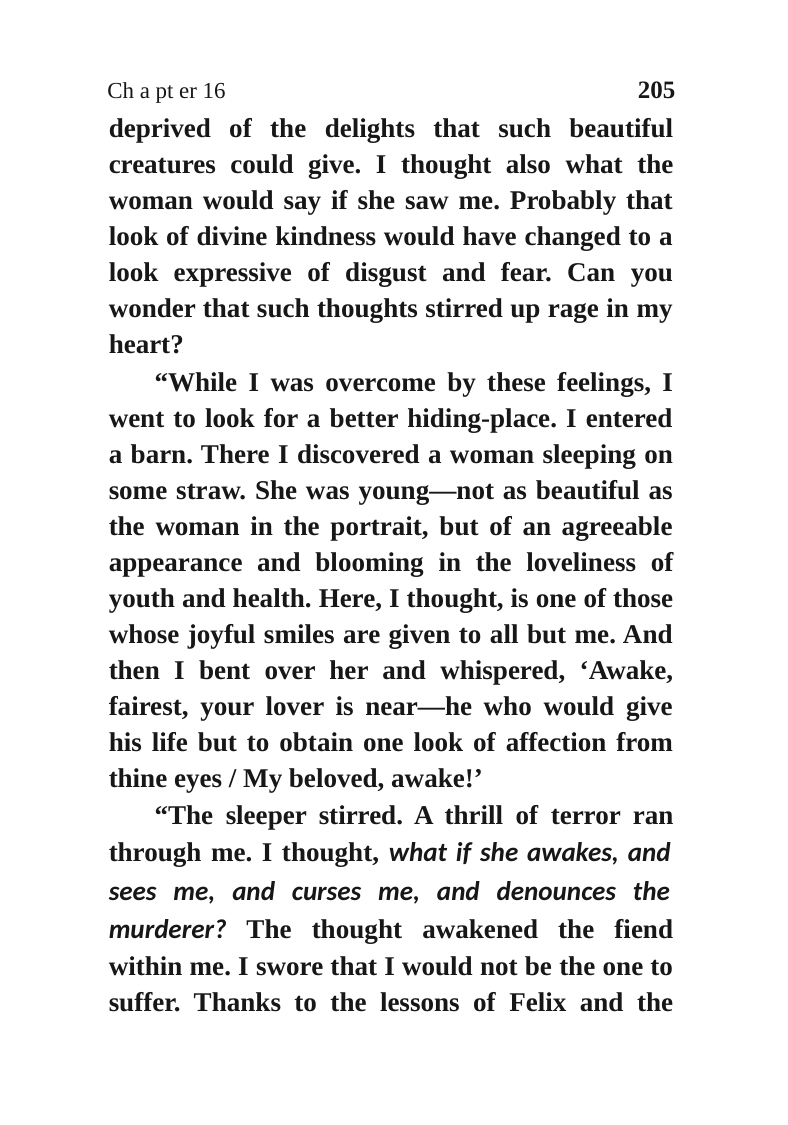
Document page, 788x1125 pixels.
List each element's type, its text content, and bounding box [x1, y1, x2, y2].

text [108, 799, 673, 1017]
text “While I was overcome by these feelings, I went to look for a better hiding-place. I entered a barn. There I discovered a woman sleeping on some straw. She was young—not as beautiful as the woman in the portrait, but of an agreeable appearance and blooming in the loveliness of youth and health. Here, I thought, is one of those whose joyful smiles are given to all but me. And then I bent over her and whispered, ‘Awake, fairest, your lover is near—he who would give his life but to obtain one look of affection from thine eyes / My beloved, awake!’ [108, 366, 673, 793]
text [108, 112, 673, 360]
